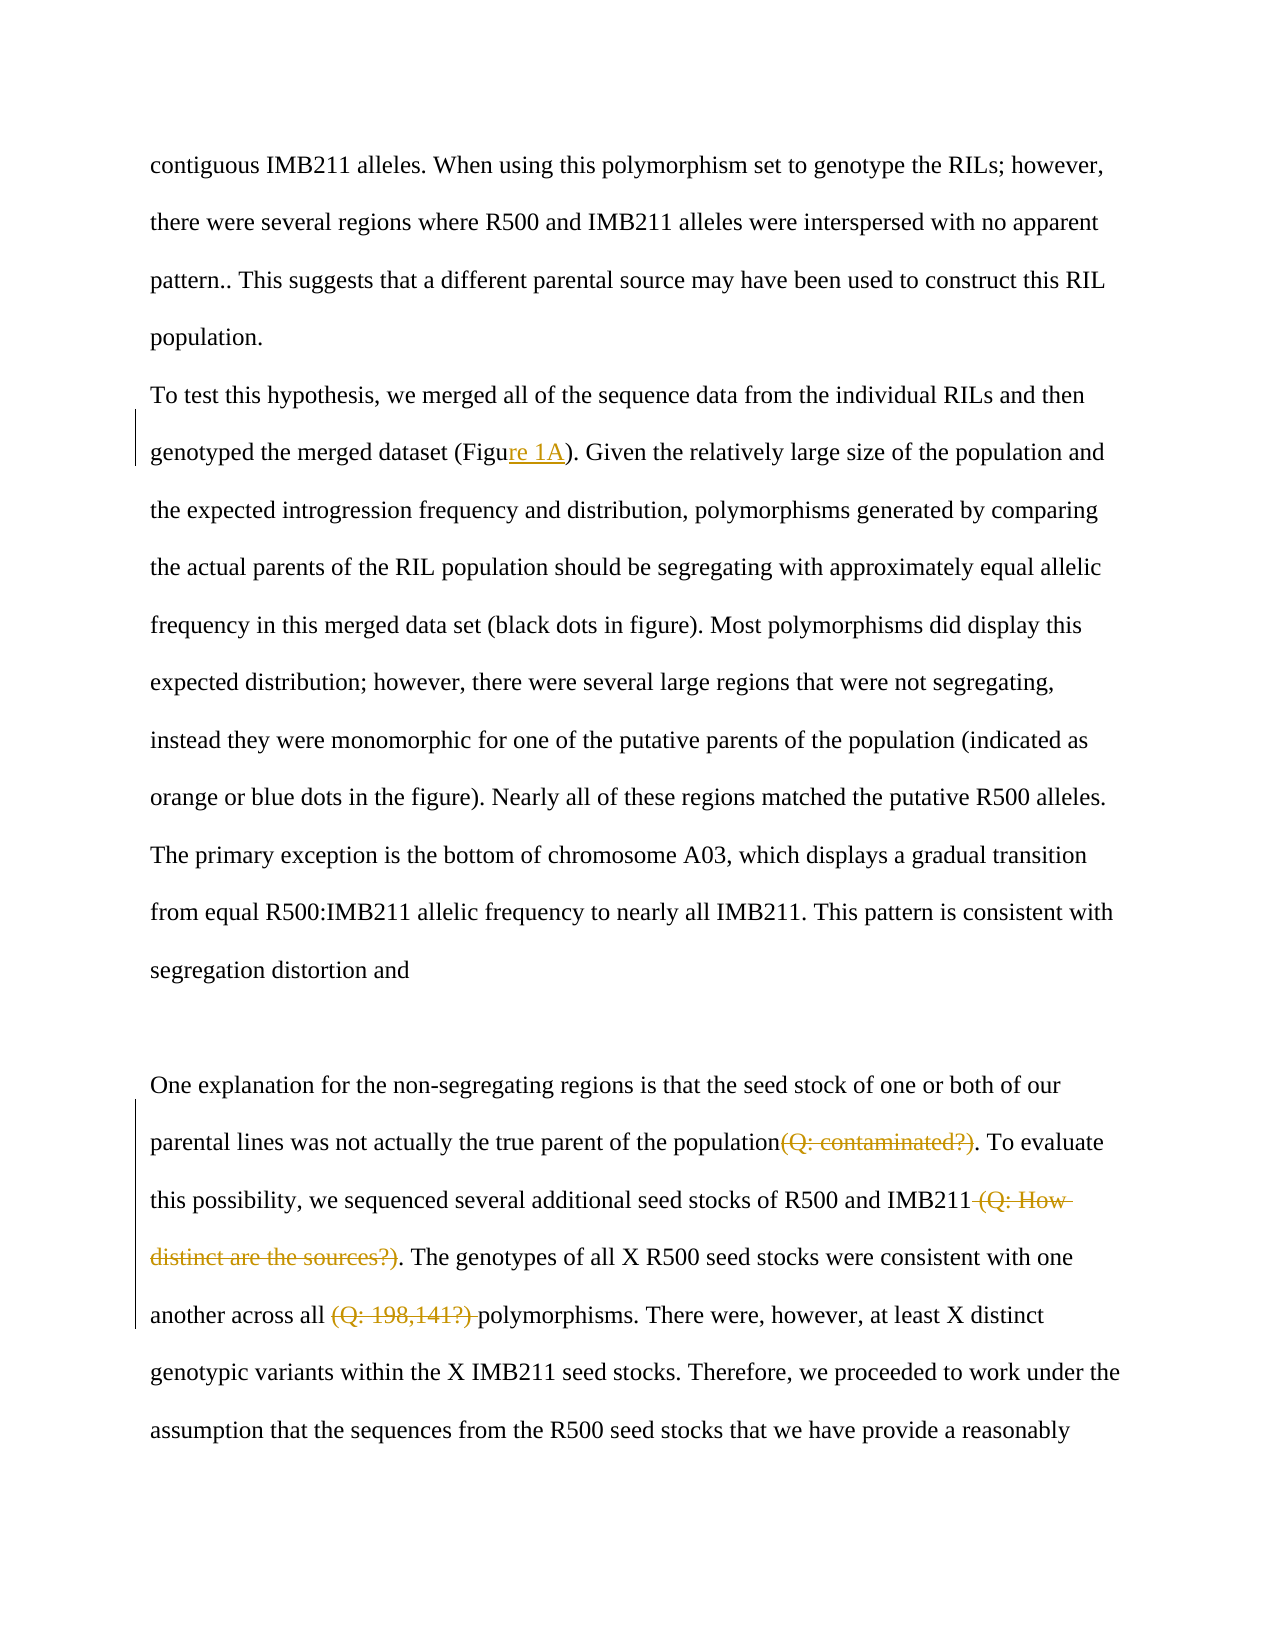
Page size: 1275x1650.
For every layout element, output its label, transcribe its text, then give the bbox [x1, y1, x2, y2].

text To test this hypothesis, we merged all of the sequence data from the individual RILs and then genotyped the merged dataset (Figu). Given the relatively large size of the population and the expected introgression frequency and distribution, polymorphisms generated by comparing the actual parents of the RIL population should be segregating with approximately equal allelic frequency in this merged data set (black dots in figure). Most polymorphisms did display this expected distribution; however, there were several large regions that were not segregating, instead they were monomorphic for one of the putative parents of the population (indicated as orange or blue dots in the figure). Nearly all of these regions matched the putative R500 alleles. The primary exception is the bottom of chromosome A03, which displays a gradual transition from equal R500:IMB211 allelic frequency to nearly all IMB211. This pattern is consistent with segregation distortion and [150, 380, 1125, 984]
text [150, 150, 1125, 351]
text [150, 1070, 1125, 1444]
